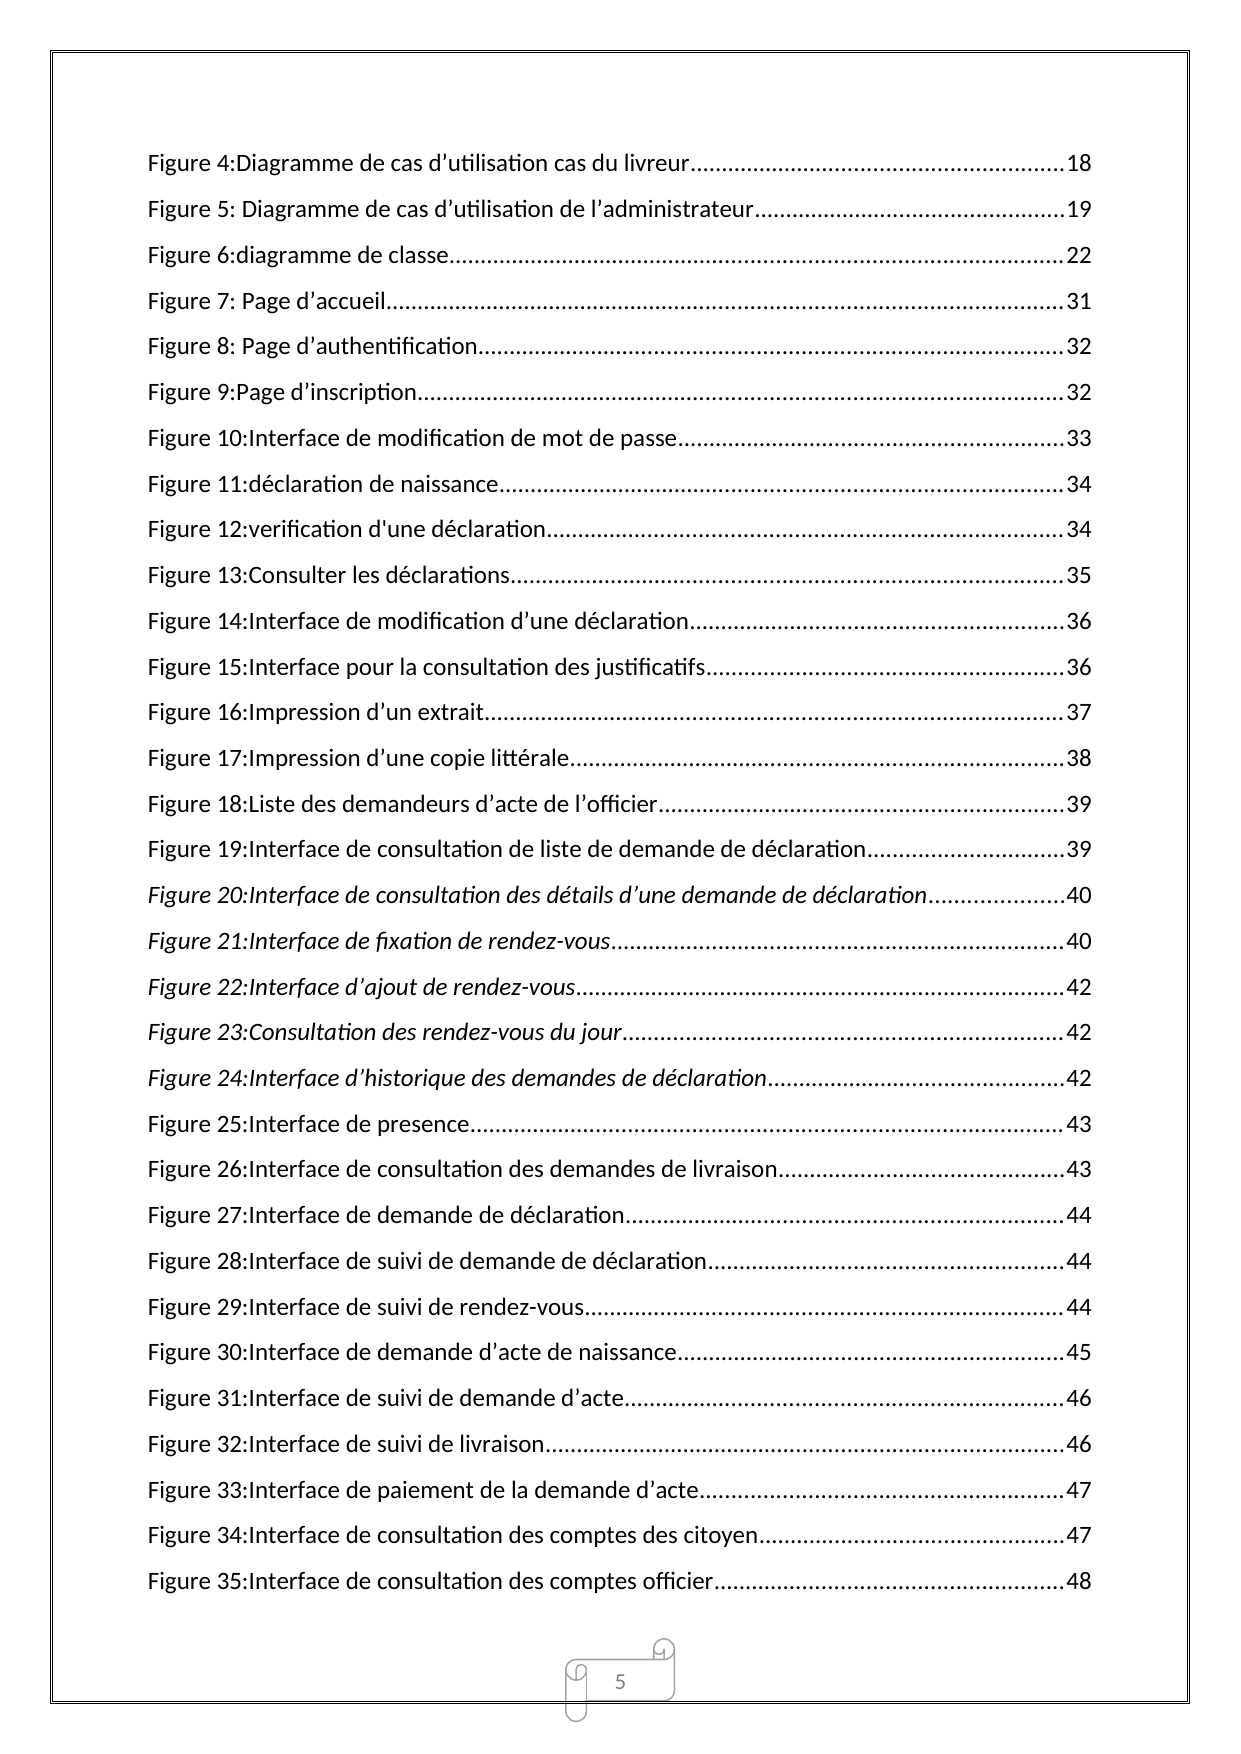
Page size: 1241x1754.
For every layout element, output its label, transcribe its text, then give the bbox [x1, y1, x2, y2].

text Figure 19:Interface de consultation de liste de demande de déclaration 39 [148, 833, 1093, 864]
text Figure 23:Consultation des rendez-vous du jour 42 [148, 1016, 1093, 1047]
text Figure 35:Interface de consultation des comptes officier 48 [148, 1565, 1093, 1596]
text Figure 16:Impression d’un extrait 37 [148, 696, 1093, 727]
text Figure 21:Interface de fixation de rendez-vous 40 [148, 925, 1093, 956]
text Figure 26:Interface de consultation des demandes de livraison 43 [148, 1154, 1093, 1184]
text Figure 5: Diagramme de cas d’utilisation de l’administrateur 19 [148, 193, 1093, 224]
text Figure 8: Page d’authentification 32 [148, 331, 1093, 361]
text Figure 31:Interface de suivi de demande d’acte 46 [148, 1382, 1093, 1413]
text Figure 24:Interface d’historique des demandes de déclaration 42 [148, 1062, 1093, 1093]
text Figure 6:diagramme de classe 22 [148, 239, 1093, 269]
text Figure 7: Page d’accueil 31 [148, 285, 1093, 315]
text Figure 33:Interface de paiement de la demande d’acte 47 [148, 1474, 1093, 1504]
text Figure 34:Interface de consultation des comptes des citoyen 47 [148, 1519, 1093, 1550]
text Figure 11:déclaration de naissance 34 [148, 468, 1093, 498]
text Figure 27:Interface de demande de déclaration 44 [148, 1199, 1093, 1230]
text Figure 32:Interface de suivi de livraison 46 [148, 1428, 1093, 1458]
text Figure 22:Interface d’ajout de rendez-vous 42 [148, 971, 1093, 1001]
text Figure 10:Interface de modification de mot de passe 33 [148, 422, 1093, 452]
text Figure 25:Interface de presence 43 [148, 1108, 1093, 1138]
text Figure 29:Interface de suivi de rendez-vous 44 [148, 1291, 1093, 1321]
text Figure 12:verification d'une déclaration 34 [148, 513, 1093, 544]
text Figure 15:Interface pour la consultation des justificatifs 36 [148, 651, 1093, 681]
text Figure 30:Interface de demande d’acte de naissance 45 [148, 1337, 1093, 1367]
text Figure 4:Diagramme de cas d’utilisation cas du livreur 18 [148, 148, 1093, 178]
text Figure 18:Liste des demandeurs d’acte de l’officier 39 [148, 788, 1093, 818]
text Figure 28:Interface de suivi de demande de déclaration 44 [148, 1245, 1093, 1276]
text Figure 9:Page d’inscription 32 [148, 376, 1093, 407]
text Figure 13:Consulter les déclarations 35 [148, 559, 1093, 590]
text Figure 20:Interface de consultation des détails d’une demande de déclaration 40 [148, 879, 1093, 910]
text Figure 14:Interface de modification d’une déclaration 36 [148, 605, 1093, 635]
text Figure 17:Impression d’une copie littérale 38 [148, 742, 1093, 773]
